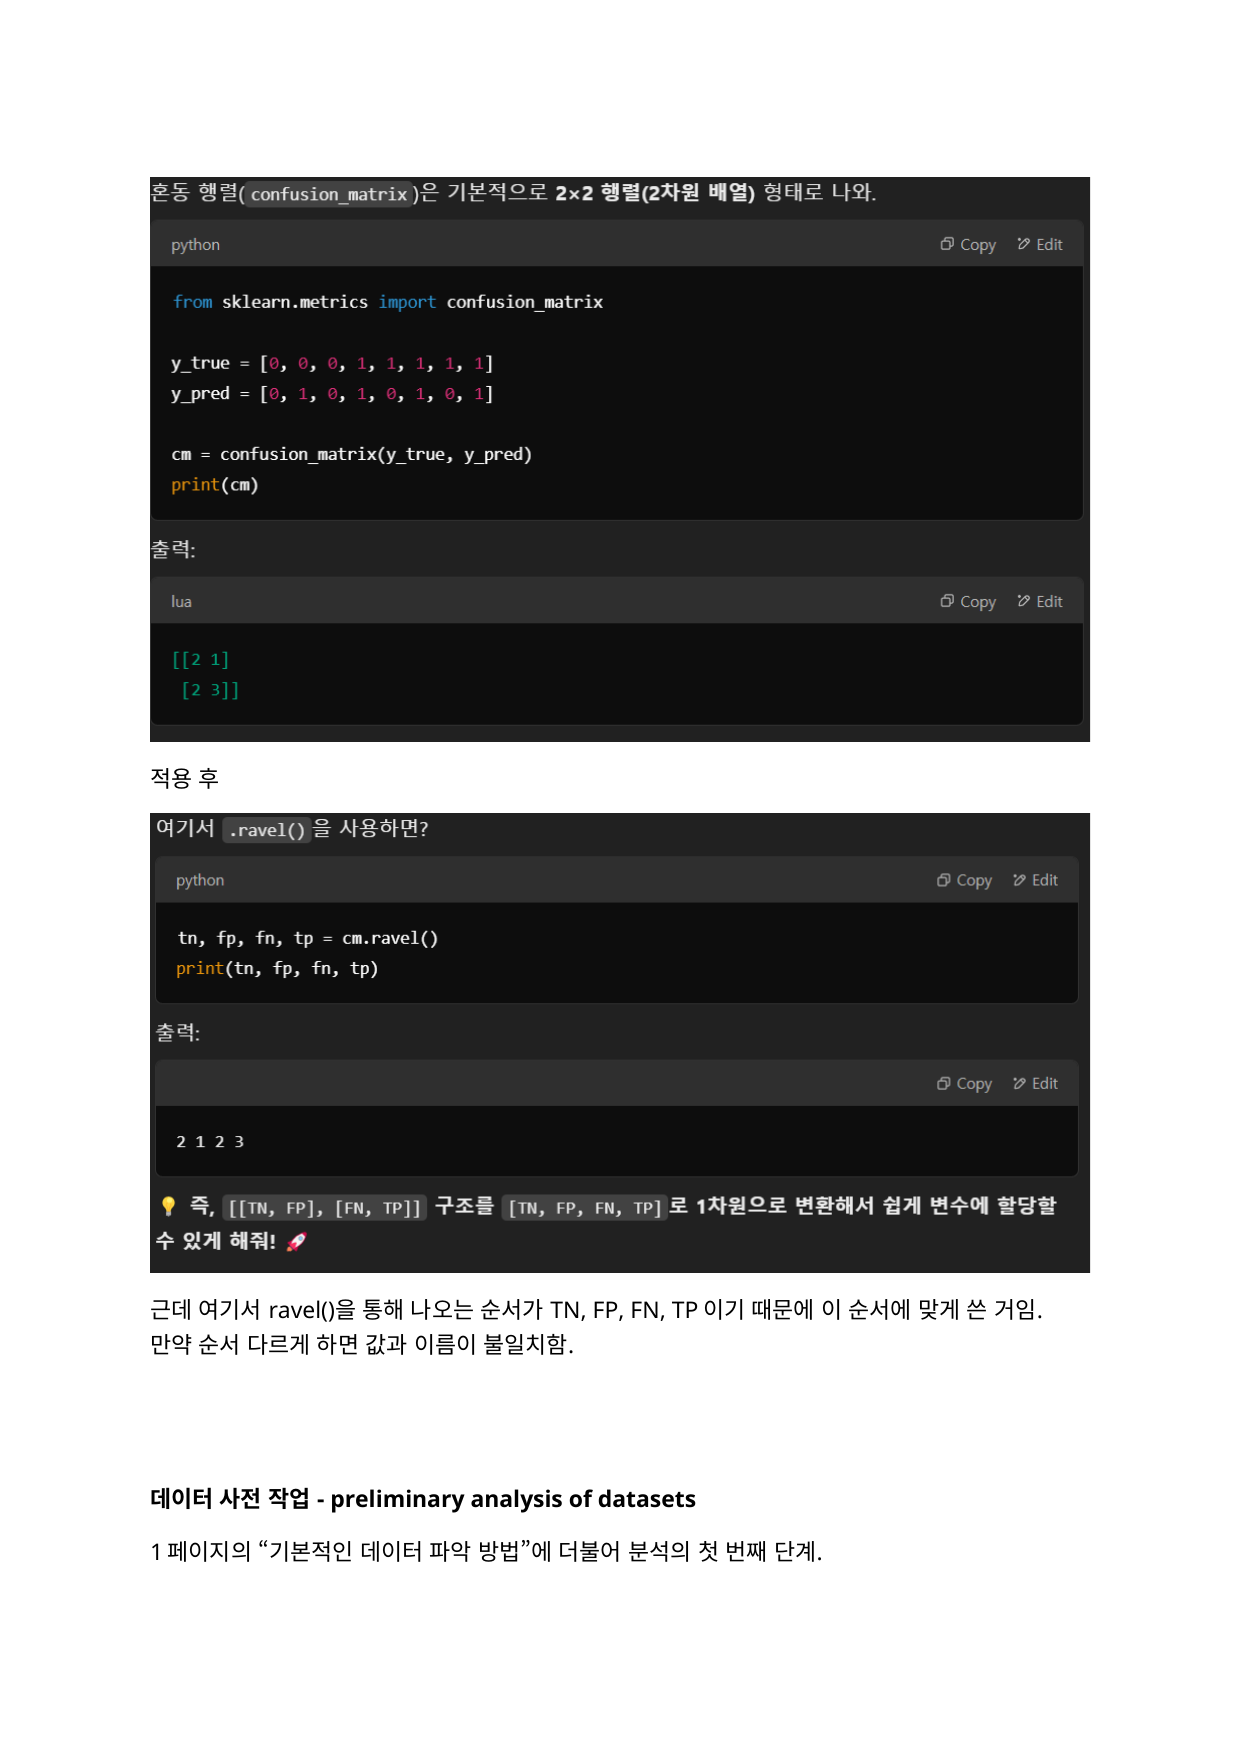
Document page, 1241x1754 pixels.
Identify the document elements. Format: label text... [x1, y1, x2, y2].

text 1페이지의 “기본적인 데이터 파악 방법”에 더불어 분석의 첫 번째 단계. [150, 1533, 1090, 1567]
text 데이터 사전 작업 - preliminary analysis of datasets [150, 1481, 1090, 1514]
picture [150, 813, 1091, 1273]
text 적용 후 [150, 761, 1090, 794]
picture [150, 177, 1091, 742]
text 근데 여기서 ravel()을 통해 나오는 순서가 TN, FP, FN, TP이기 때문에 이 순서에 맞게 쓴 거임. 만약 순서 다르게 하면 값과 이름이 불일치함. [150, 1291, 1090, 1361]
